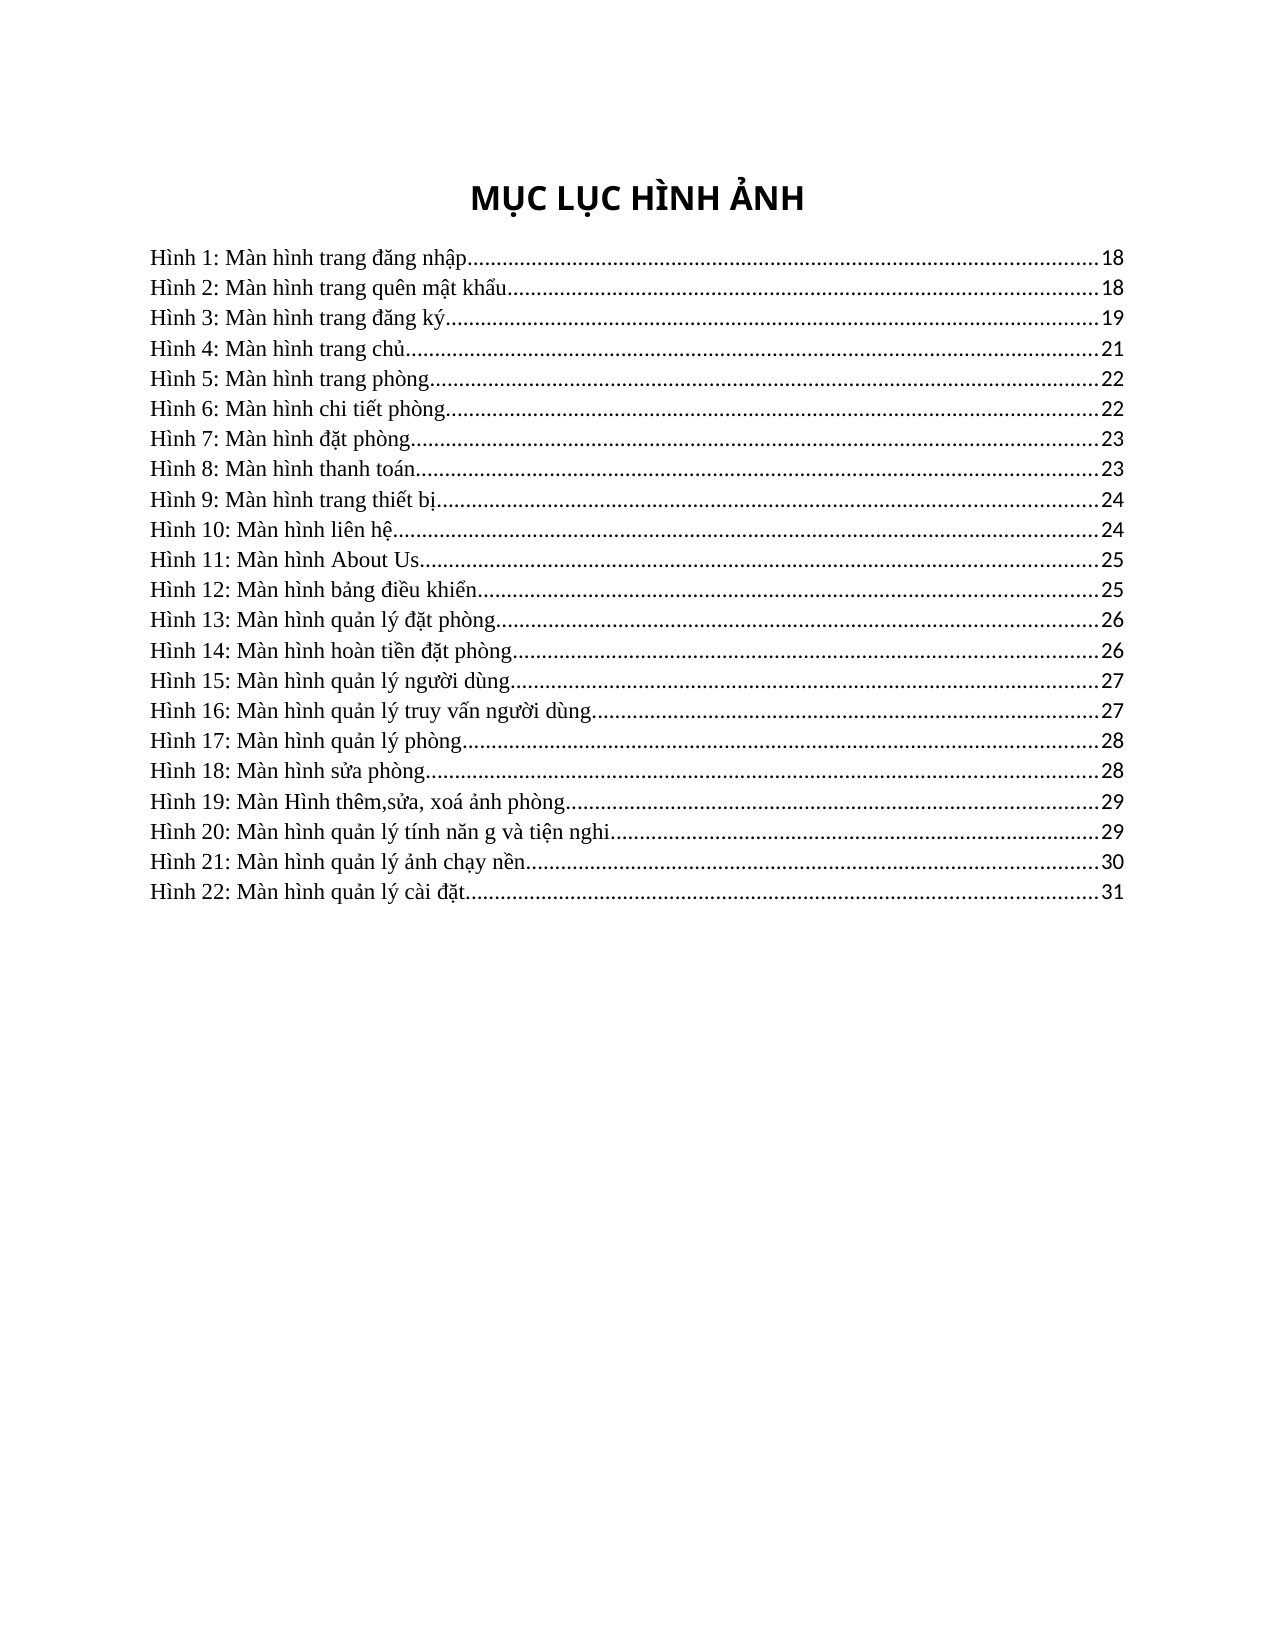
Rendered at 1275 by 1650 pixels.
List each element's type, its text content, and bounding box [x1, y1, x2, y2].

subtitle MỤC LỤC HÌNH ẢNH [150, 175, 1125, 220]
text Hình 12: Màn hình bảng điều khiển 25 [150, 575, 1125, 603]
text Hình 15: Màn hình quản lý người dùng 27 [150, 666, 1125, 694]
text Hình 21: Màn hình quản lý ảnh chạy nền 30 [150, 847, 1125, 875]
text Hình 11: Màn hình About Us 25 [150, 545, 1125, 573]
text Hình 8: Màn hình thanh toán 23 [150, 454, 1125, 483]
text Hình 6: Màn hình chi tiết phòng 22 [150, 394, 1125, 422]
text Hình 1: Màn hình trang đăng nhập 18 [150, 243, 1125, 271]
text Hình 7: Màn hình đặt phòng 23 [150, 424, 1125, 452]
text Hình 17: Màn hình quản lý phòng 28 [150, 726, 1125, 754]
text Hình 5: Màn hình trang phòng 22 [150, 364, 1125, 392]
text Hình 10: Màn hình liên hệ 24 [150, 515, 1125, 543]
text Hình 13: Màn hình quản lý đặt phòng 26 [150, 606, 1125, 634]
text Hình 18: Màn hình sửa phòng 28 [150, 757, 1125, 785]
text Hình 20: Màn hình quản lý tính năn g và tiện nghi 29 [150, 817, 1125, 845]
text Hình 4: Màn hình trang chủ 21 [150, 334, 1125, 362]
text Hình 19: Màn Hình thêm,sửa, xoá ảnh phòng 29 [150, 787, 1125, 815]
text Hình 2: Màn hình trang quên mật khẩu 18 [150, 273, 1125, 301]
text Hình 22: Màn hình quản lý cài đặt 31 [150, 877, 1125, 906]
text Hình 14: Màn hình hoàn tiền đặt phòng 26 [150, 636, 1125, 664]
text Hình 16: Màn hình quản lý truy vấn người dùng 27 [150, 696, 1125, 724]
text Hình 3: Màn hình trang đăng ký 19 [150, 303, 1125, 332]
text Hình 9: Màn hình trang thiết bị 24 [150, 485, 1125, 513]
